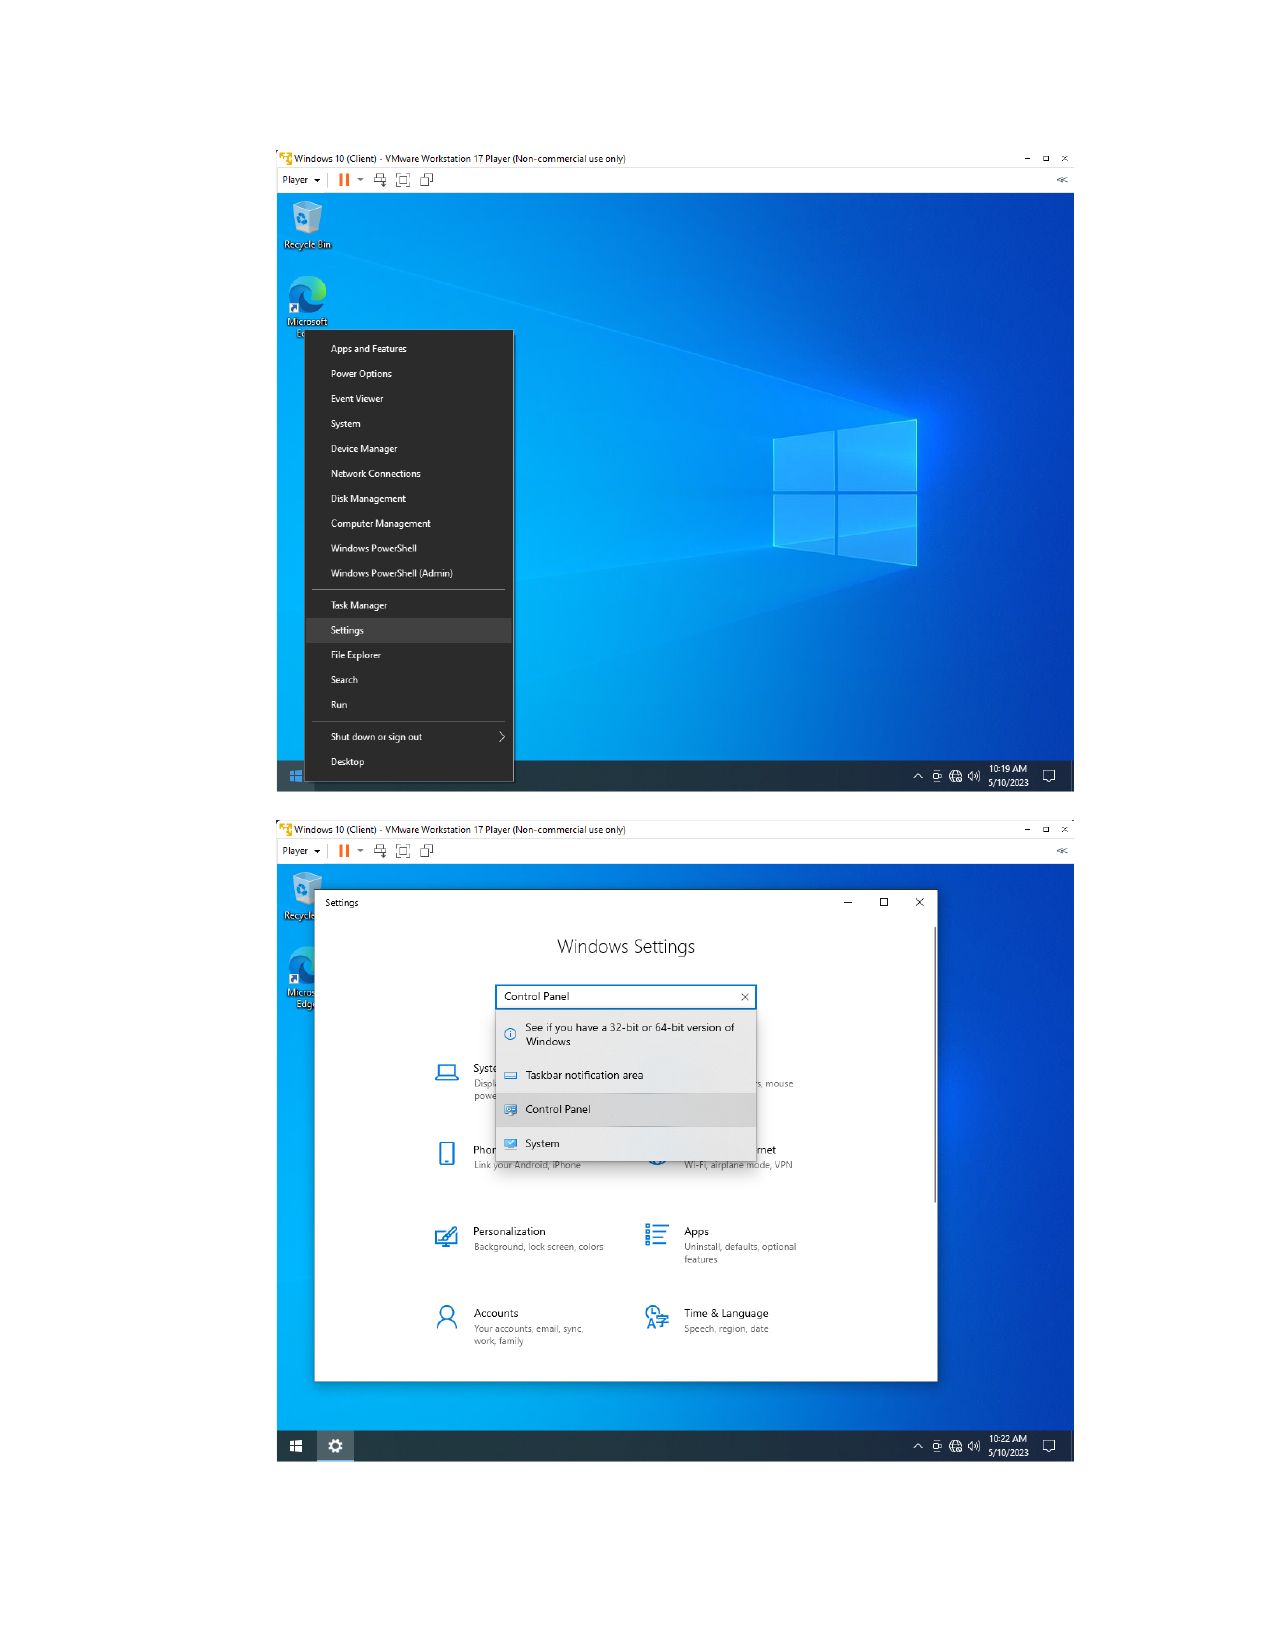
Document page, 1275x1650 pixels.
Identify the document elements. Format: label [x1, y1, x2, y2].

picture [319, 243, 330, 247]
picture [276, 910, 292, 918]
picture [288, 319, 300, 324]
picture [276, 239, 292, 247]
picture [290, 277, 325, 312]
picture [288, 989, 300, 995]
picture [276, 150, 1074, 792]
picture [276, 820, 1074, 1462]
